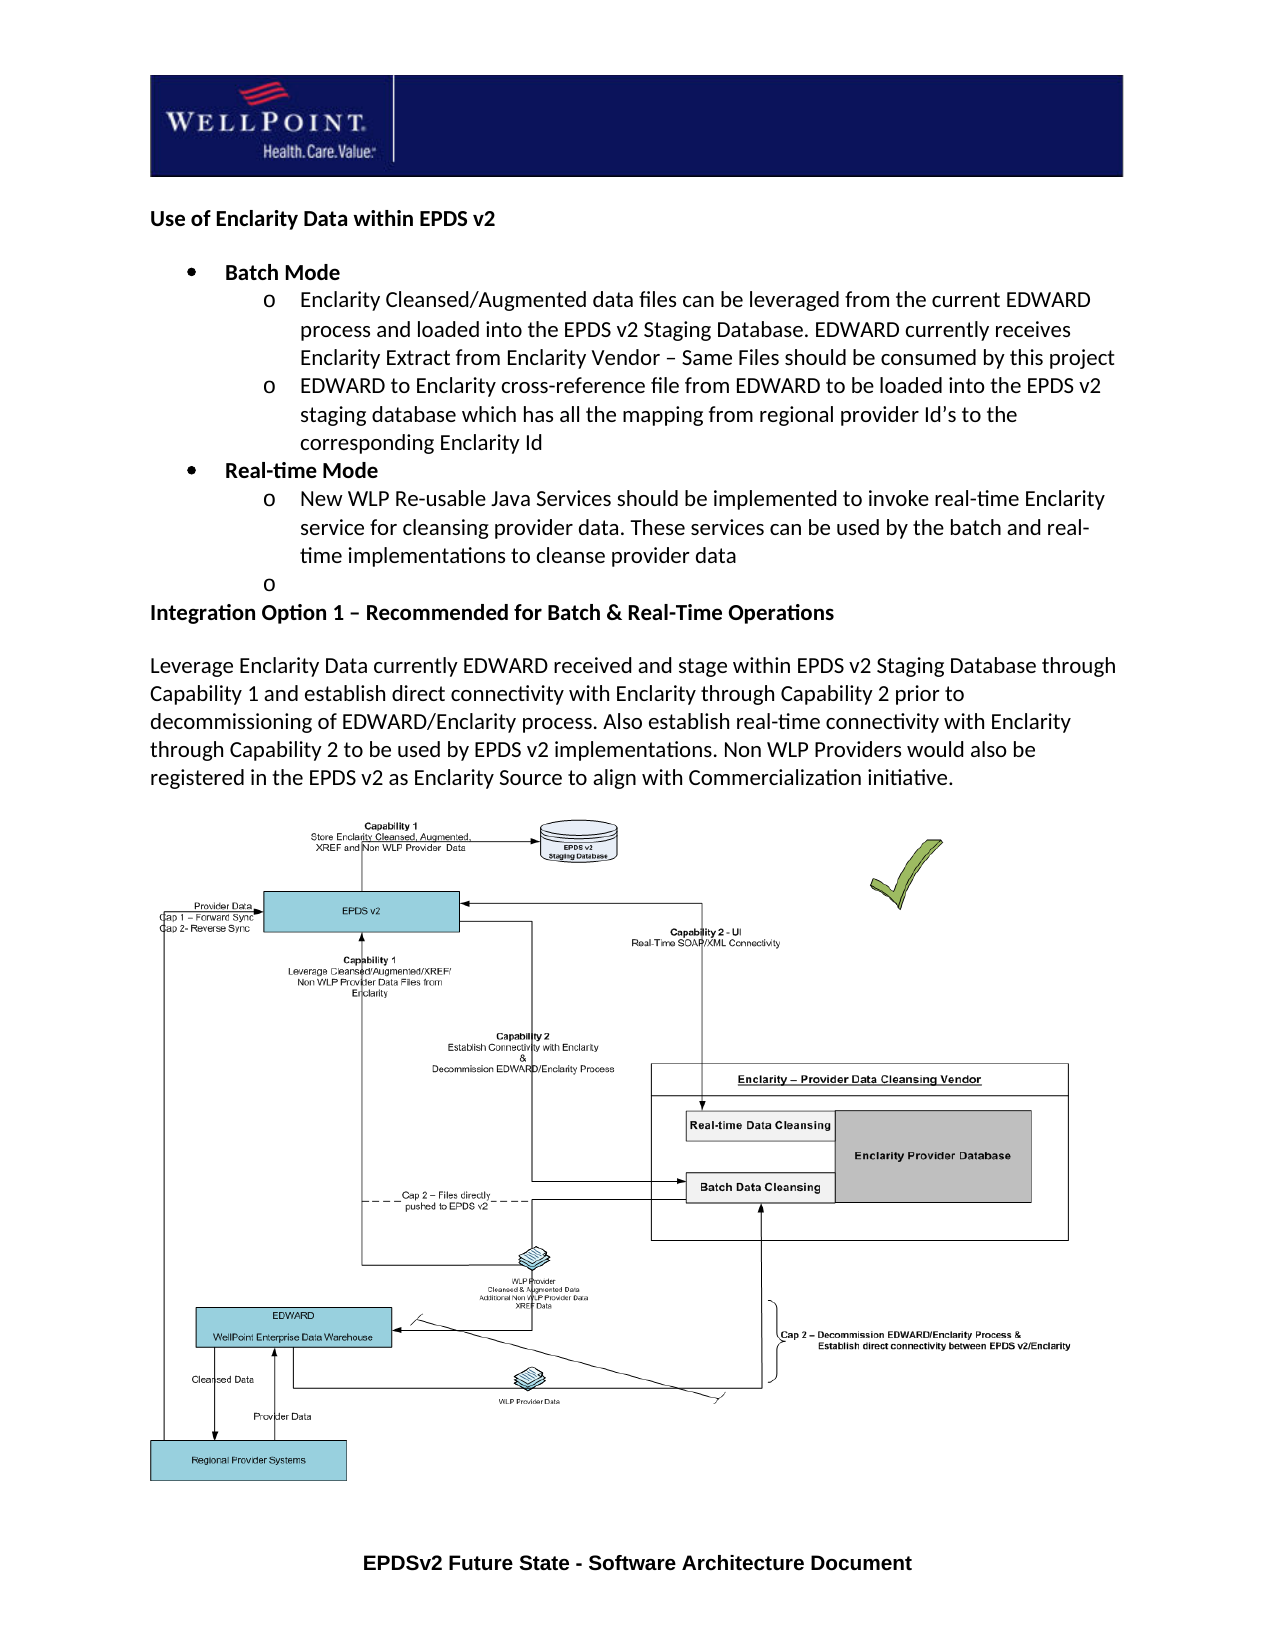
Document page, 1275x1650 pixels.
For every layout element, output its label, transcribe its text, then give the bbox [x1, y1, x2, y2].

text Integration Option 1 – Recommended for Batch & Real-Time Operations [150, 598, 1125, 626]
text Leverage Enclarity Data currently EDWARD received and stage within EPDS v2 Staging Database through Capability 1 and establish direct connectivity with Enclarity through Capability 2 prior to decommissioning of EDWARD/Enclarity process. Also establish real-time connectivity with Enclarity through Capability 2 to be used by EPDS v2 implementations. Non WLP Providers would also be registered in the EPDS v2 as Enclarity Source to align with Commercialization initiative. [150, 651, 1125, 792]
text Use of Enclarity Data within EPDS v2 [150, 204, 1125, 233]
list Enclarity Cleansed/Augmented data files can be leveraged from the current EDWARD process and loaded into the EPDS v2 Staging Database. EDWARD currently receives Enclarity Extract from Enclarity Vendor – Same Files should be consumed by this project [262, 286, 1125, 371]
list EDWARD to Enclarity cross-reference file from EDWARD to be loaded into the EPDS v2 staging database which has all the mapping from regional provider Id’s to the corresponding Enclarity Id [262, 371, 1125, 456]
list New WLP Re-usable Java Services should be implemented to invoke real-time Enclarity service for cleansing provider data. These services can be used by the batch and real-time implementations to cleanse provider data [262, 484, 1125, 569]
list Batch Mode [187, 258, 1125, 286]
picture [150, 819, 1071, 1481]
picture [150, 75, 1124, 177]
list Real-time Mode [187, 456, 1125, 484]
